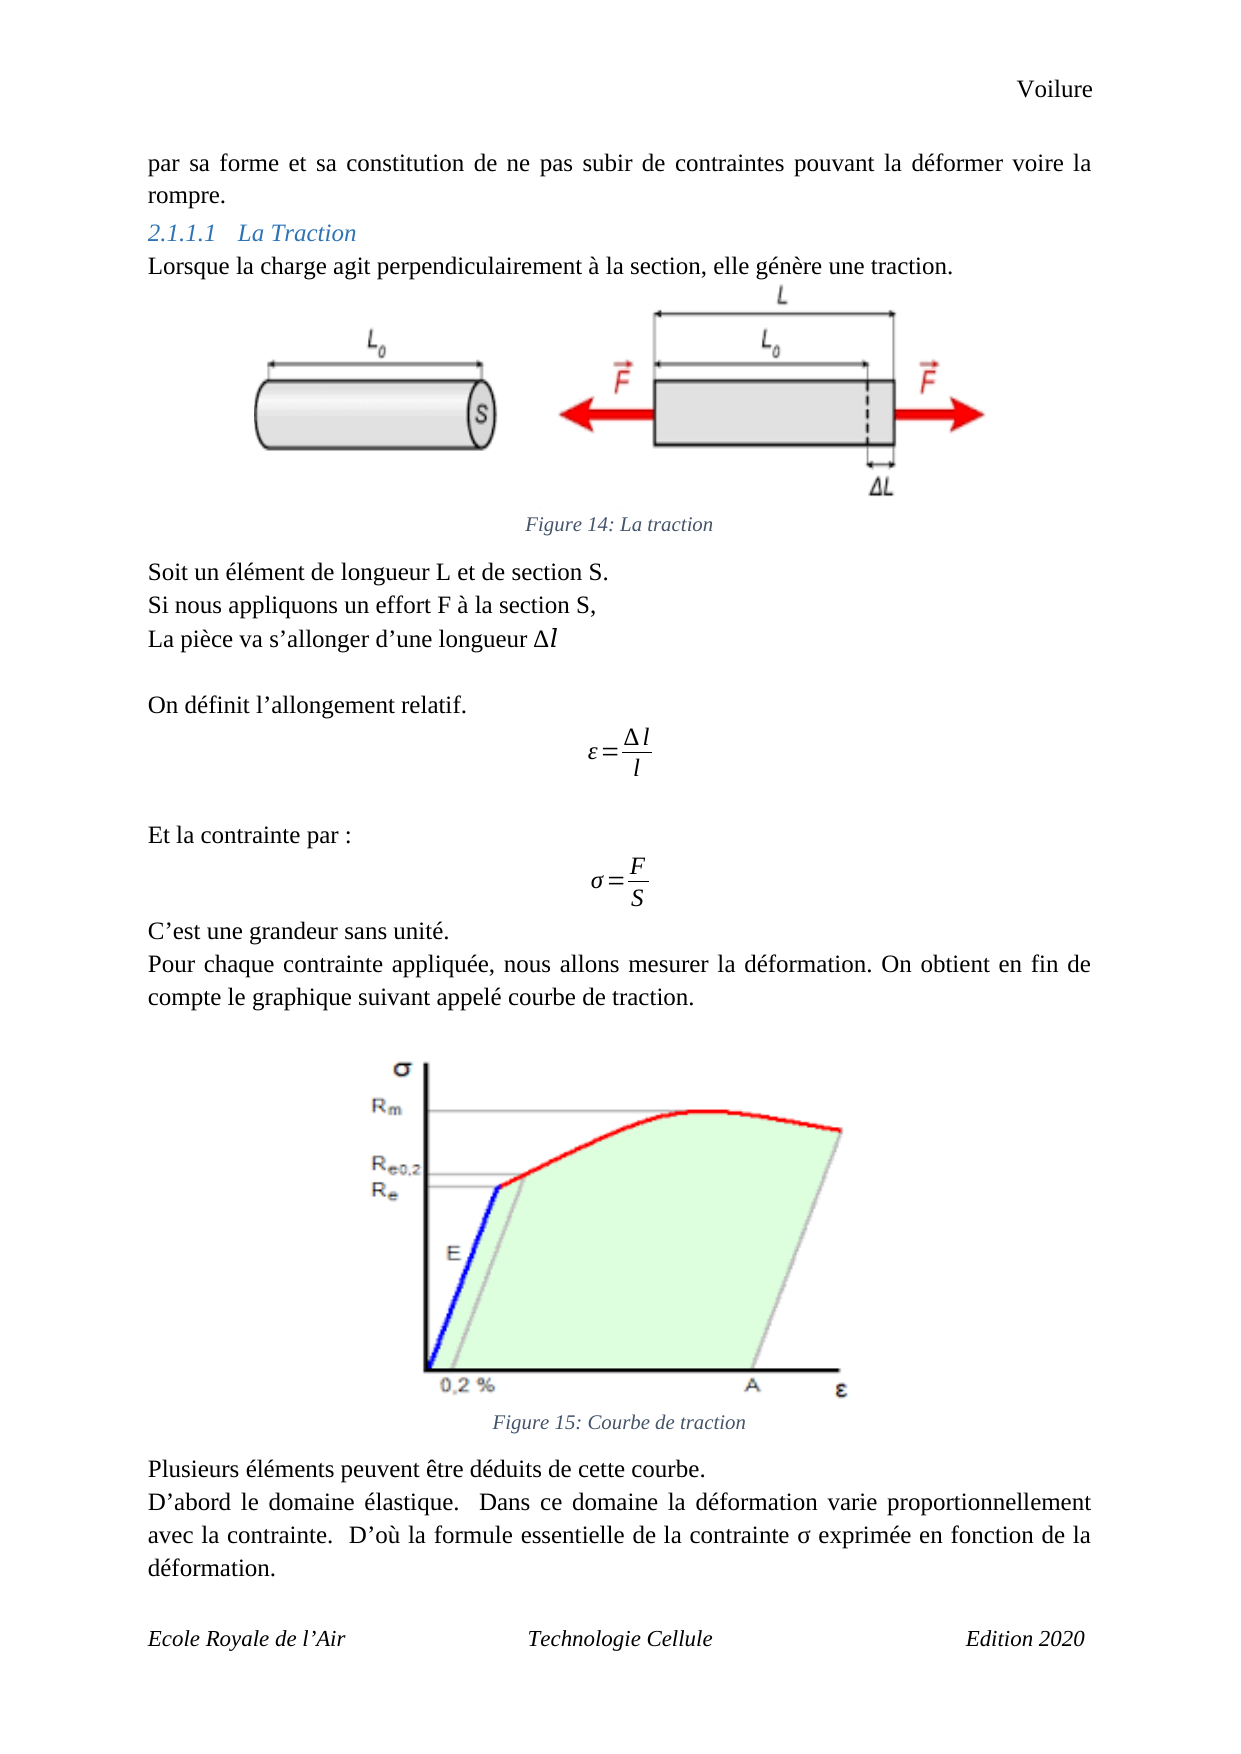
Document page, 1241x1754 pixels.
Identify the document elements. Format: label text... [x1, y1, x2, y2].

text Si nous appliquons un effort F à la section S, [148, 590, 1093, 619]
text La pièce va s’allonger d’une longueur ∆𝑙 [148, 623, 1093, 653]
text Lorsque la charge agit perpendiculairement à la section, elle génère une traction. [148, 251, 1093, 279]
subtitle La Traction [148, 218, 1093, 247]
text On définit l’allongement relatif. [148, 691, 1093, 719]
text Pour chaque contrainte appliquée, nous allons mesurer la déformation. On obtient en fin de compte le graphique suivant appelé courbe de traction. [148, 949, 1093, 1011]
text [148, 148, 1093, 209]
text Et la contrainte par : [148, 820, 1093, 849]
text Soit un élément de longueur L et de section S. [148, 557, 1093, 586]
text D’abord le domaine élastique. Dans ce domaine la déformation varie proportionnellement avec la contrainte. D’où la formule essentielle de la contrainte σ exprimée en fonction de la déformation. [148, 1487, 1093, 1582]
text Plusieurs éléments peuvent être déduits de cette courbe. [148, 1454, 1093, 1483]
text C’est une grandeur sans unité. [148, 916, 1093, 945]
